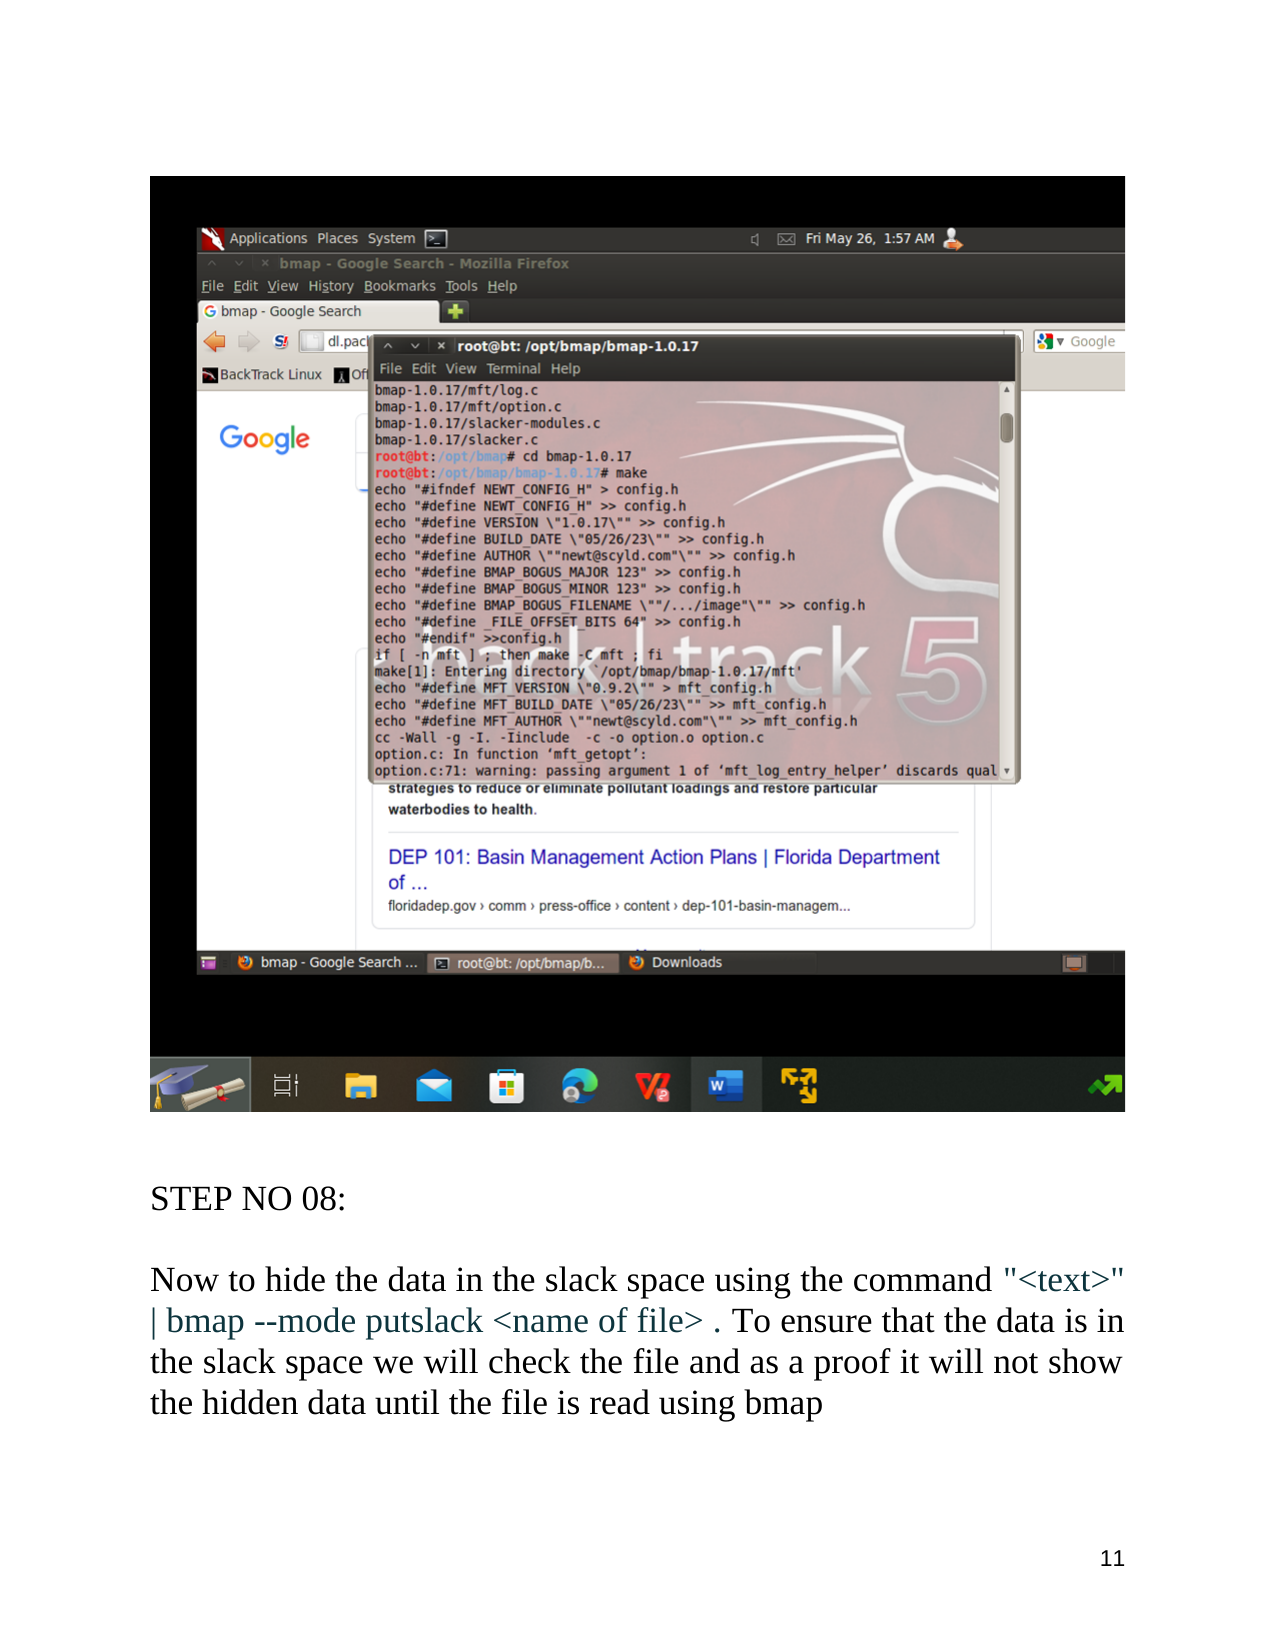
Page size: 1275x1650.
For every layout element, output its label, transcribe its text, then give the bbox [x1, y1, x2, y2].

picture [150, 176, 1125, 1112]
text Now to hide the data in the slack space using the command "<text>" | bmap --mode putslack <name of file> . To ensure that the data is in the slack space we will check the file and as a proof it will not show the hidden data until the file is read using bmap [150, 1259, 1125, 1422]
text STEP NO 08: [150, 1177, 1125, 1218]
